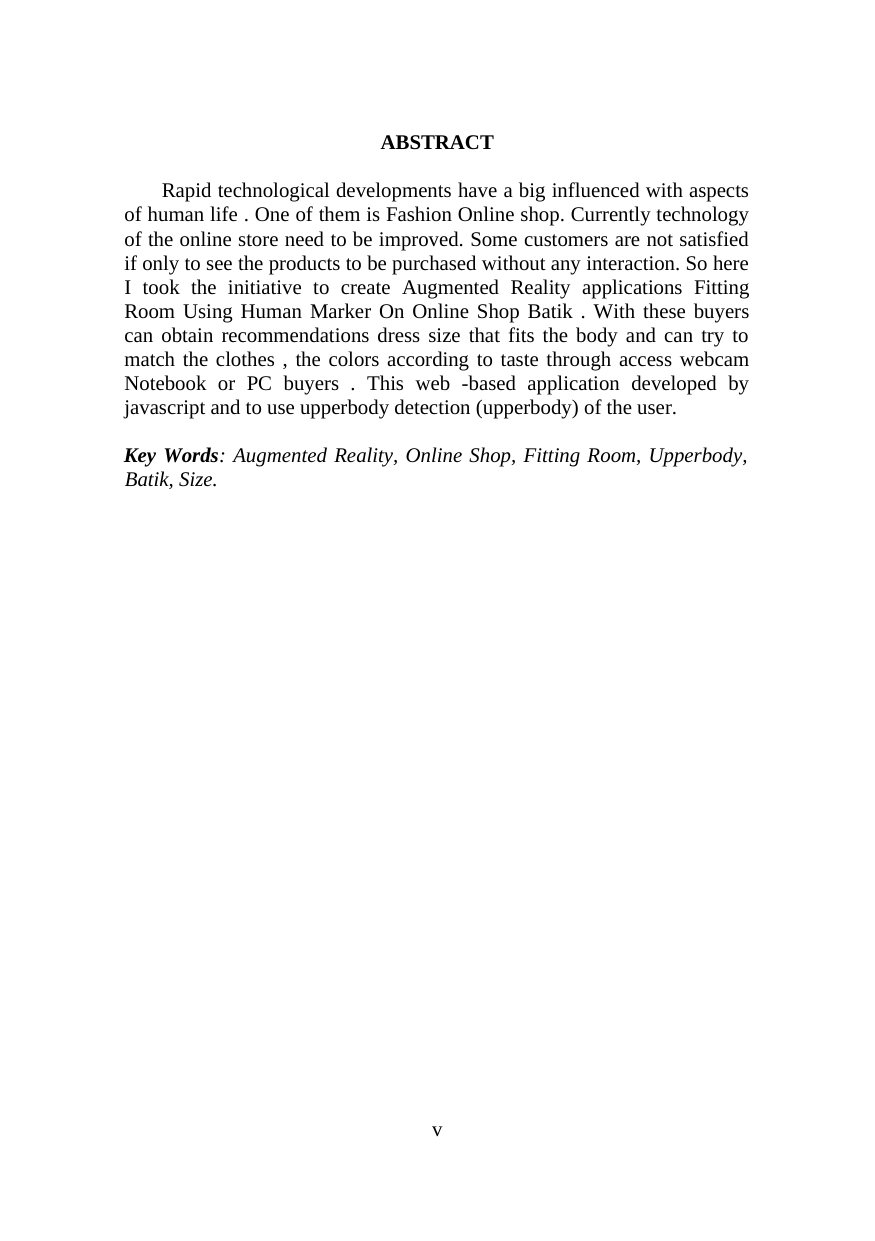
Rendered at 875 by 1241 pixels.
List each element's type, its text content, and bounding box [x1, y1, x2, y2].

text Key Words: Augmented Reality, Online Shop, Fitting Room, Upperbody, Batik, Size. [123, 443, 750, 491]
text ABSTRACT [124, 130, 750, 154]
text Rapid technological developments have a big influenced with aspects of human life . One of them is Fashion Online shop. Currently technology of the online store need to be improved. Some customers are not satisfied if only to see the products to be purchased without any interaction. So here I took the initiative to create Augmented Reality applications Fitting Room Using Human Marker On Online Shop Batik . With these buyers can obtain recommendations dress size that fits the body and can try to match the clothes , the colors according to taste through access webcam Notebook or PC buyers . This web -based application developed by javascript and to use upperbody detection (upperbody) of the user. [124, 178, 750, 419]
